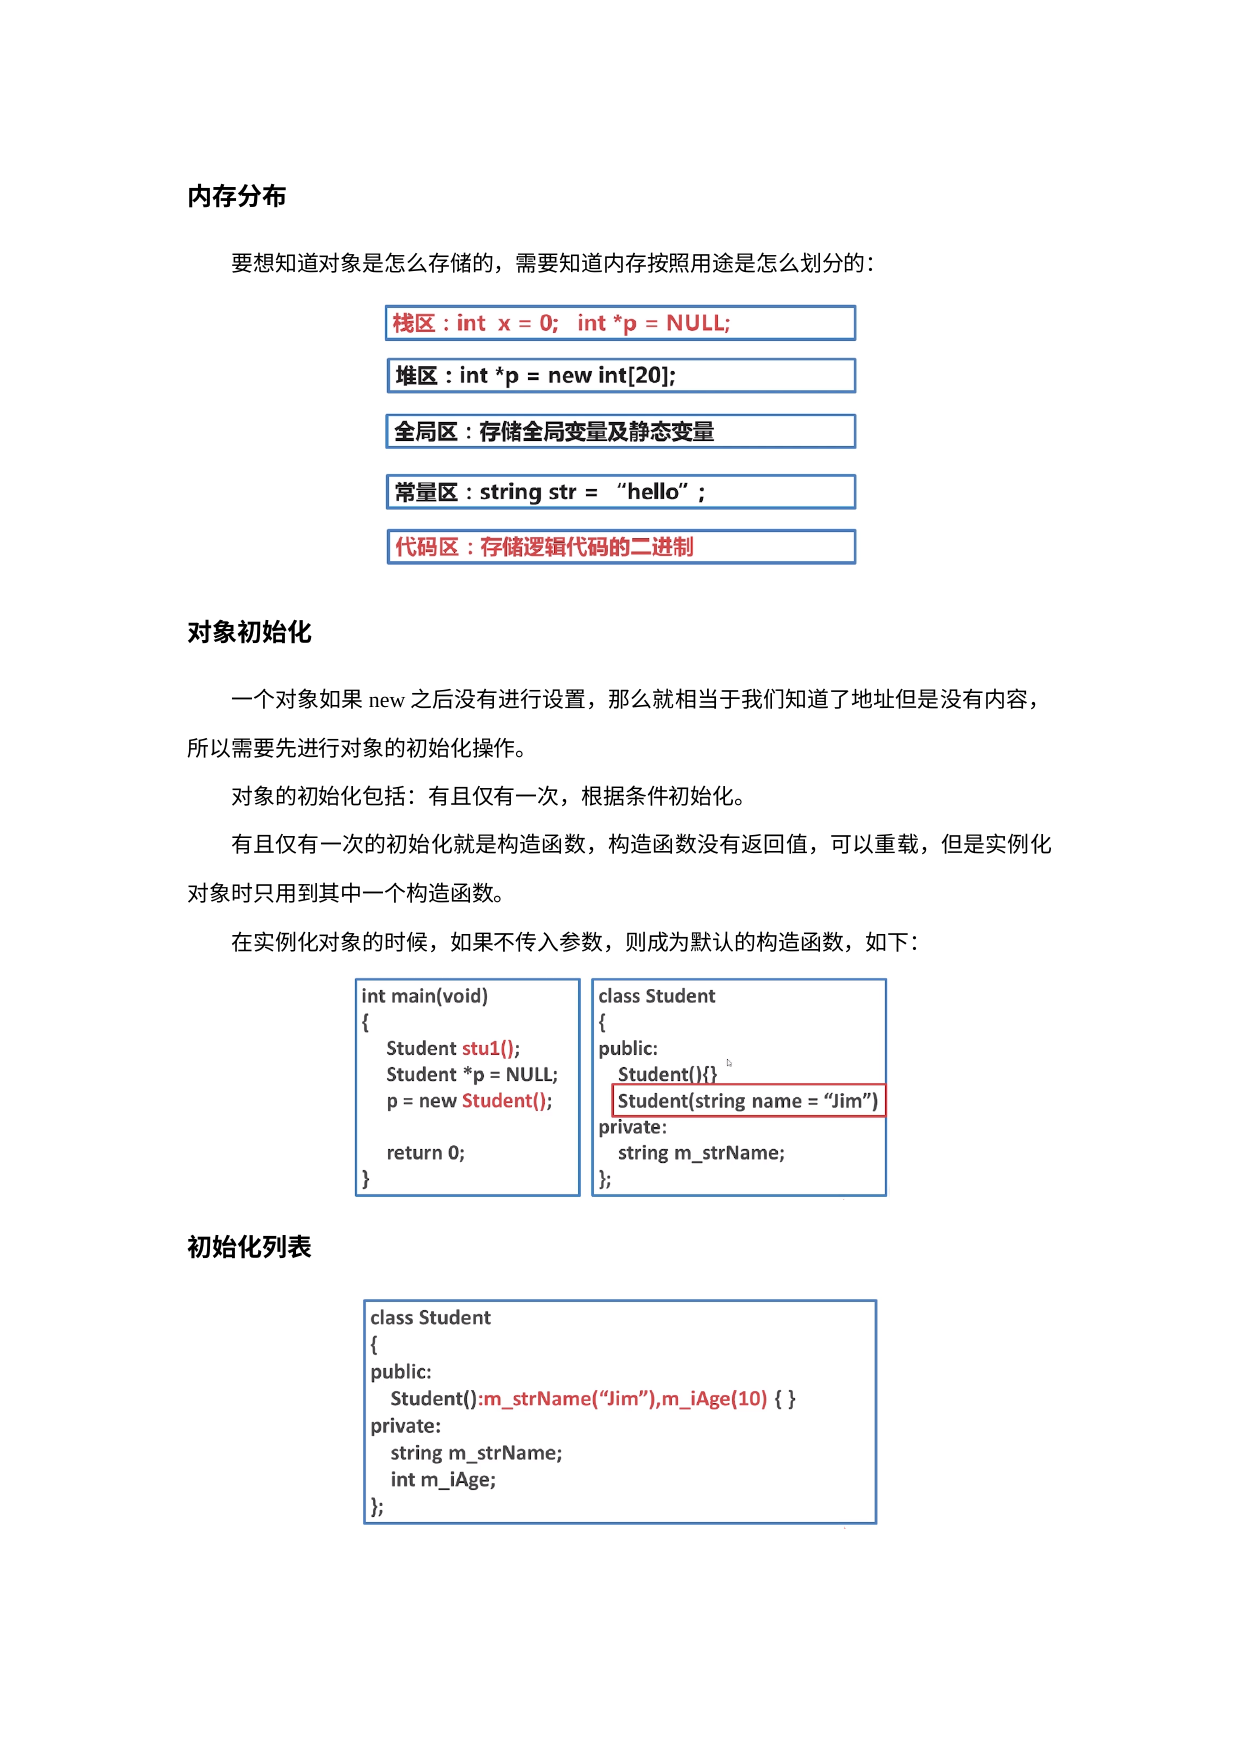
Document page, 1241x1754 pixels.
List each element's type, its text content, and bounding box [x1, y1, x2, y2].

subtitle 对象初始化 [187, 598, 1053, 663]
subtitle 内存分布 [187, 162, 1053, 227]
picture [358, 1295, 882, 1529]
text 一个对象如果new之后没有进行设置，那么就相当于我们知道了地址但是没有内容，所以需要先进行对象的初始化操作。 [187, 682, 1053, 763]
subtitle 初始化列表 [187, 1213, 1053, 1278]
picture [374, 293, 866, 571]
text 在实例化对象的时候，如果不传入参数，则成为默认的构造函数，如下： [187, 924, 1053, 957]
text 对象的初始化包括：有且仅有一次，根据条件初始化。 [187, 779, 1053, 811]
text 要想知道对象是怎么存储的，需要知道内存按照用途是怎么划分的： [187, 245, 1053, 278]
picture [350, 972, 890, 1200]
text 有且仅有一次的初始化就是构造函数，构造函数没有返回值，可以重载，但是实例化对象时只用到其中一个构造函数。 [187, 827, 1053, 908]
